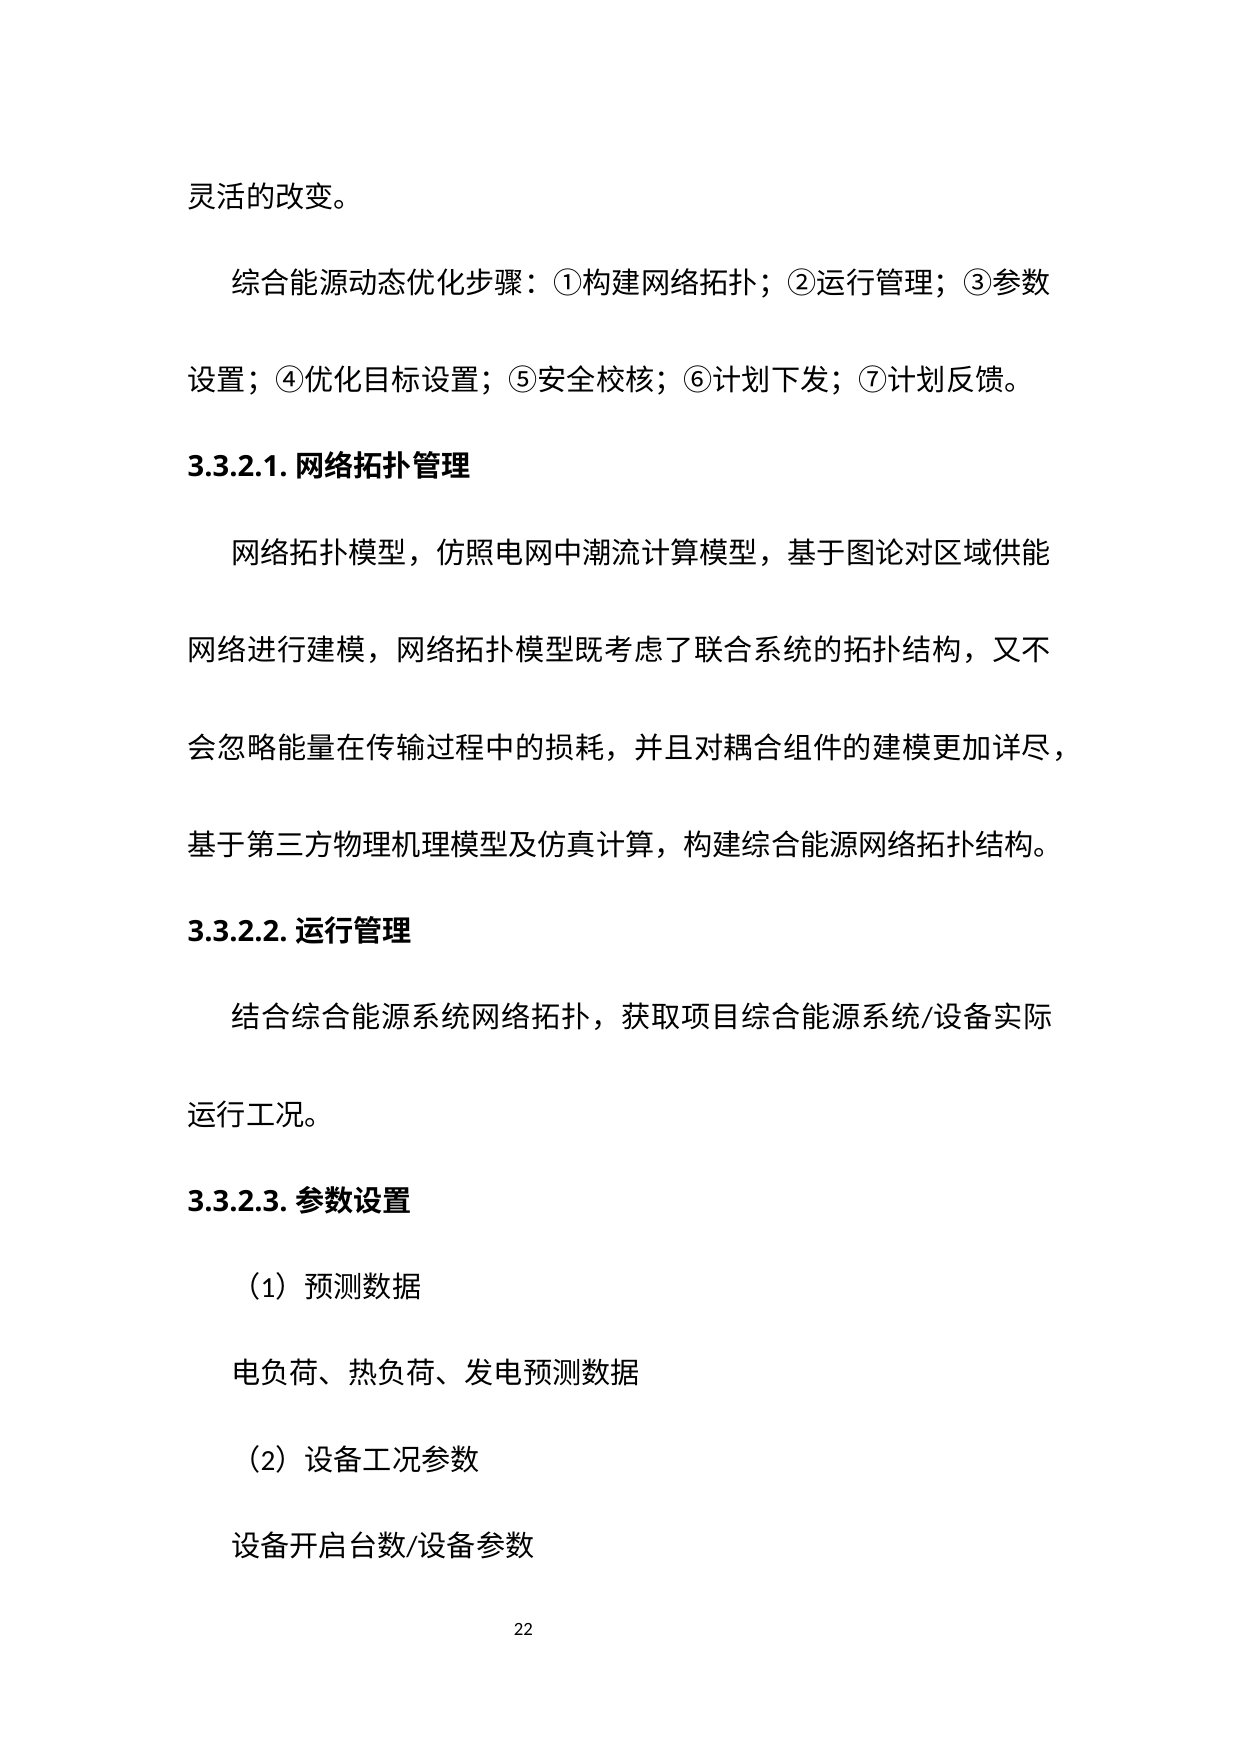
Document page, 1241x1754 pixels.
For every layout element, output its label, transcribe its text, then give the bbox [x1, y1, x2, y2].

text 设备开启台数/设备参数 [187, 1511, 1053, 1576]
text （1）预测数据 [187, 1252, 1053, 1317]
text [187, 162, 1053, 227]
subtitle 网络拓扑管理 [187, 432, 1053, 497]
text 综合能源动态优化步骤：①构建网络拓扑；②运行管理；③参数设置；④优化目标设置；⑤安全校核；⑥计划下发；⑦计划反馈。 [187, 248, 1053, 411]
text 结合综合能源系统网络拓扑，获取项目综合能源系统/设备实际运行工况。 [187, 983, 1053, 1145]
subtitle 运行管理 [187, 897, 1053, 962]
subtitle 参数设置 [187, 1166, 1053, 1231]
text 电负荷、热负荷、发电预测数据 [187, 1339, 1053, 1404]
text 网络拓扑模型，仿照电网中潮流计算模型，基于图论对区域供能网络进行建模，网络拓扑模型既考虑了联合系统的拓扑结构，又不会忽略能量在传输过程中的损耗，并且对耦合组件的建模更加详尽，基于第三方物理机理模型及仿真计算，构建综合能源网络拓扑结构。 [187, 518, 1053, 875]
text （2）设备工况参数 [187, 1425, 1053, 1490]
